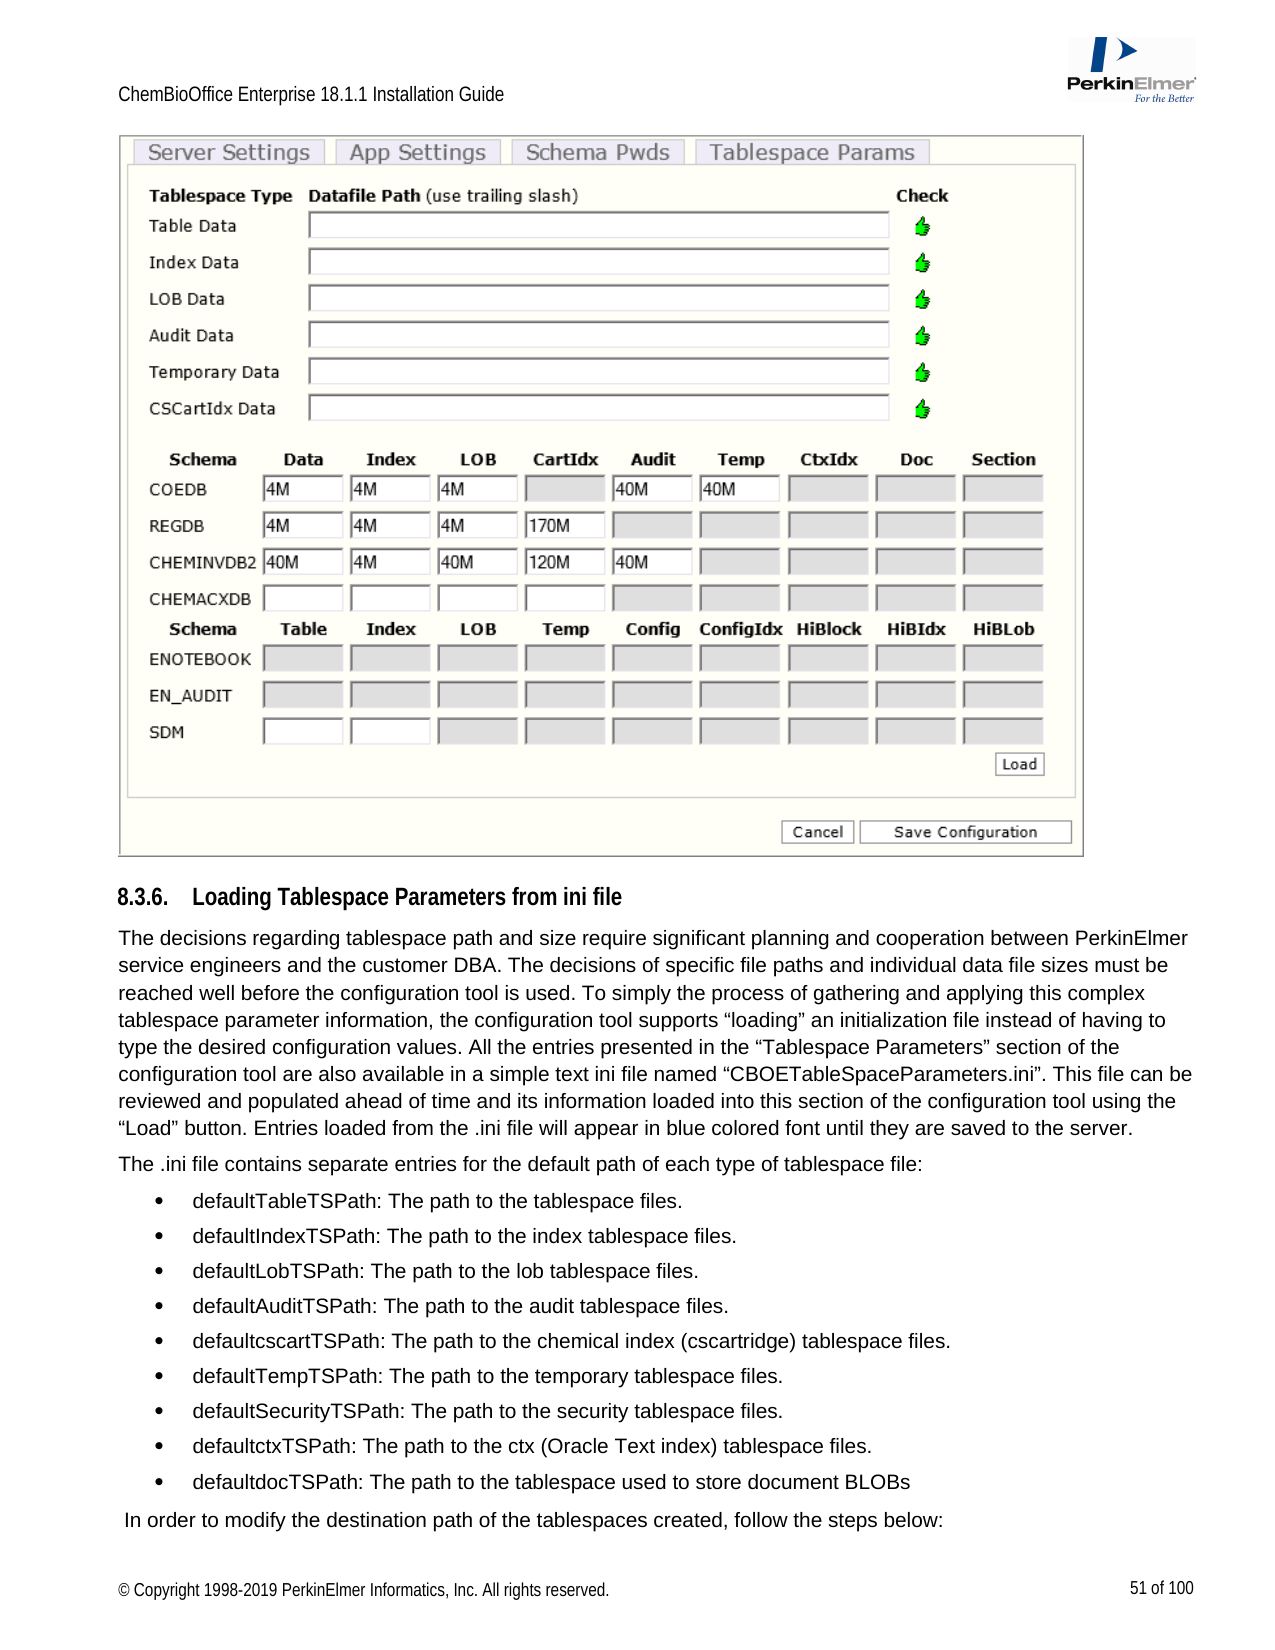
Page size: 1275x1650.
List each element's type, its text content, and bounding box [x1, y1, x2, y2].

text In order to modify the destination path of the tablespaces created, follow the steps below: [118, 1504, 1204, 1532]
list defaultIndexTSPath: The path to the index tablespace files. [155, 1224, 1204, 1248]
subtitle Loading Tablespace Parameters from ini file [117, 882, 1204, 911]
picture [118, 135, 1084, 857]
text The decisions regarding tablespace path and size require significant planning and cooperation between PerkinElmer service engineers and the customer DBA. The decisions of specific file paths and individual data file sizes must be reached well before the configuration tool is used. To simply the process of gathering and applying this complex tablespace parameter information, the configuration tool supports “loading” an initialization file instead of having to type the desired configuration values. All the entries presented in the “Tablespace Parameters” section of the configuration tool are also available in a simple text ini file named “CBOETableSpaceParameters.ini”. This file can be reviewed and populated ahead of time and its information loaded into this section of the configuration tool using the “Load” button. Entries loaded from the .ini file will appear in blue colored font until they are saved to the server. [118, 923, 1204, 1140]
list defaultLobTSPath: The path to the lob tablespace files. [155, 1259, 1204, 1283]
list defaultTempTSPath: The path to the temporary tablespace files. [155, 1364, 1204, 1388]
list defaultAuditTSPath: The path to the audit tablespace files. [155, 1294, 1204, 1318]
text The .ini file contains separate entries for the default path of each type of tablespace file: [118, 1152, 1204, 1176]
list defaultSecurityTSPath: The path to the security tablespace files. [155, 1399, 1204, 1423]
picture [1067, 37, 1197, 102]
list defaultcscartTSPath: The path to the chemical index (cscartridge) tablespace files. [155, 1329, 1204, 1353]
list defaultdocTSPath: The path to the tablespace used to store document BLOBs [155, 1469, 1204, 1493]
list defaultTableTSPath: The path to the tablespace files. [155, 1189, 1204, 1213]
list defaultctxTSPath: The path to the ctx (Oracle Text index) tablespace files. [155, 1434, 1204, 1458]
